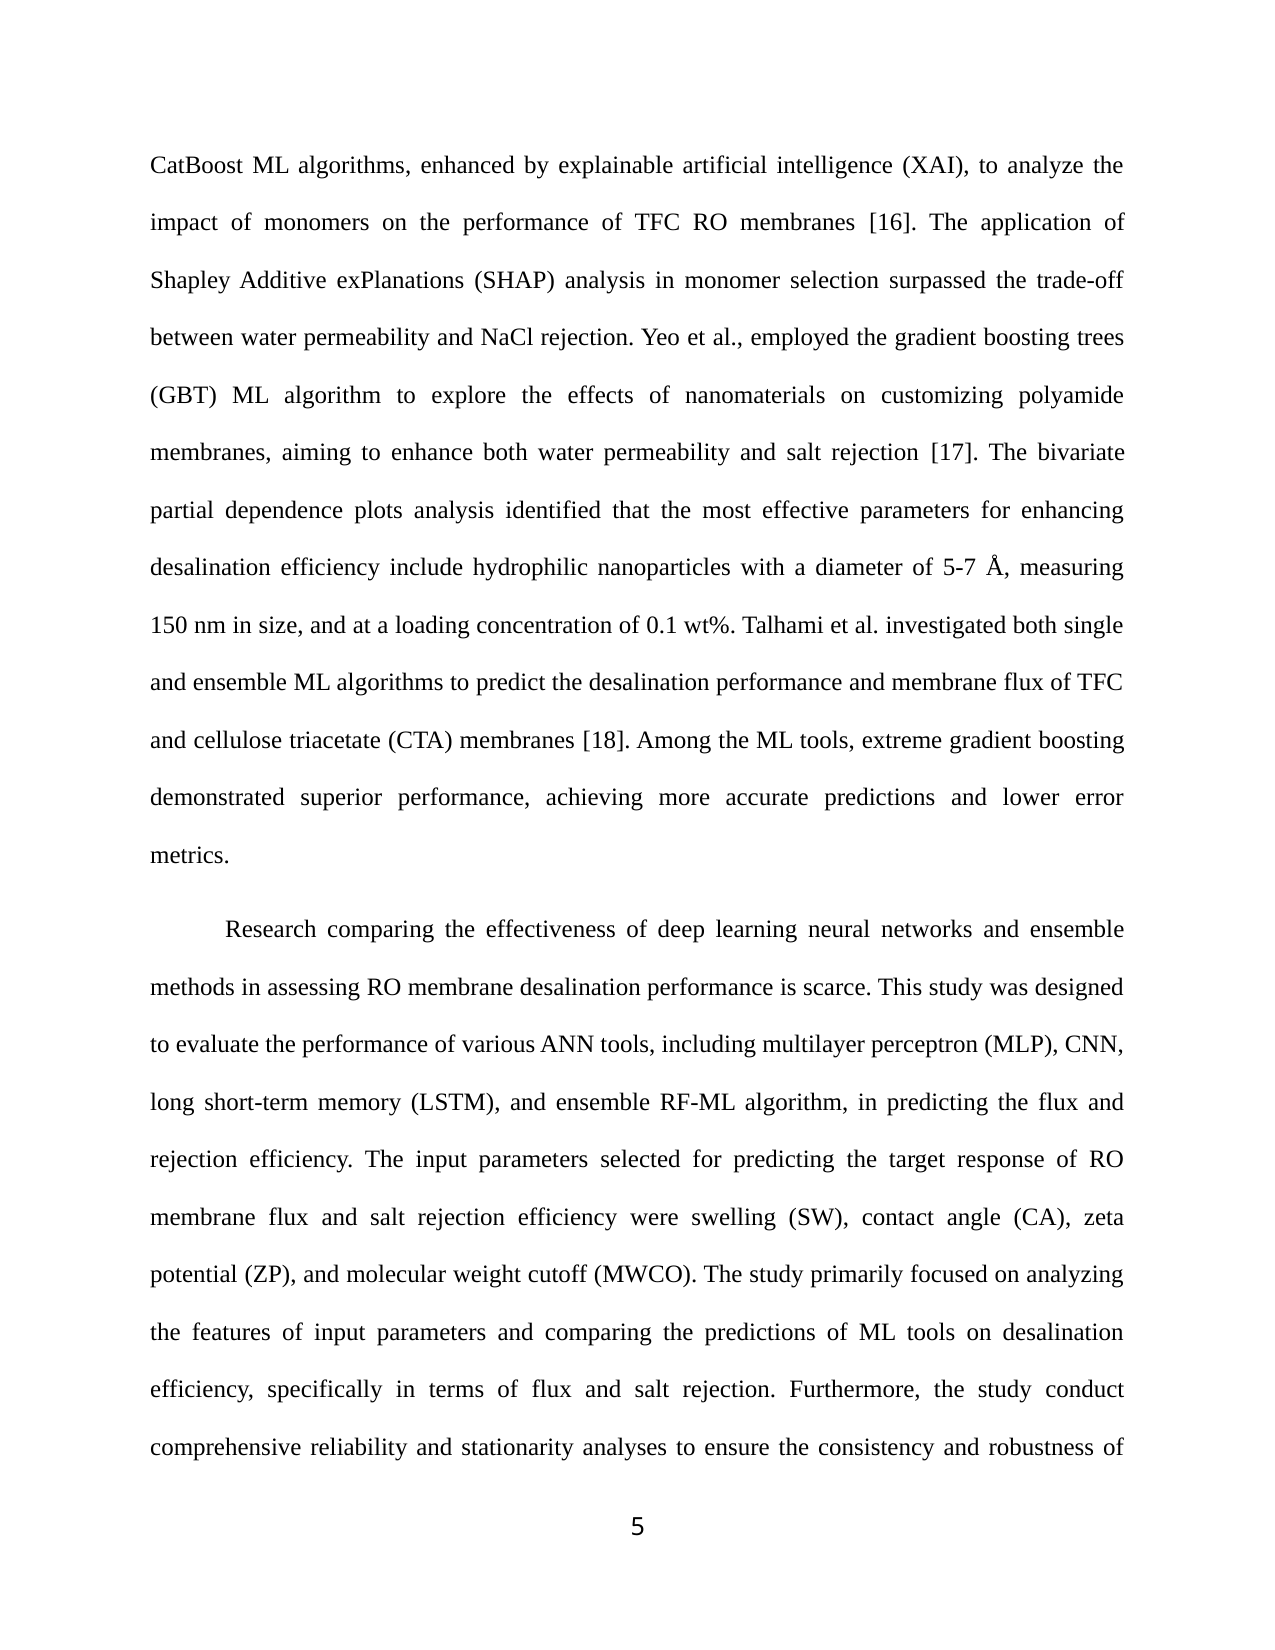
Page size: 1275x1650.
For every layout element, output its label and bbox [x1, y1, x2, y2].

text [150, 914, 1125, 1460]
text [150, 150, 1125, 869]
